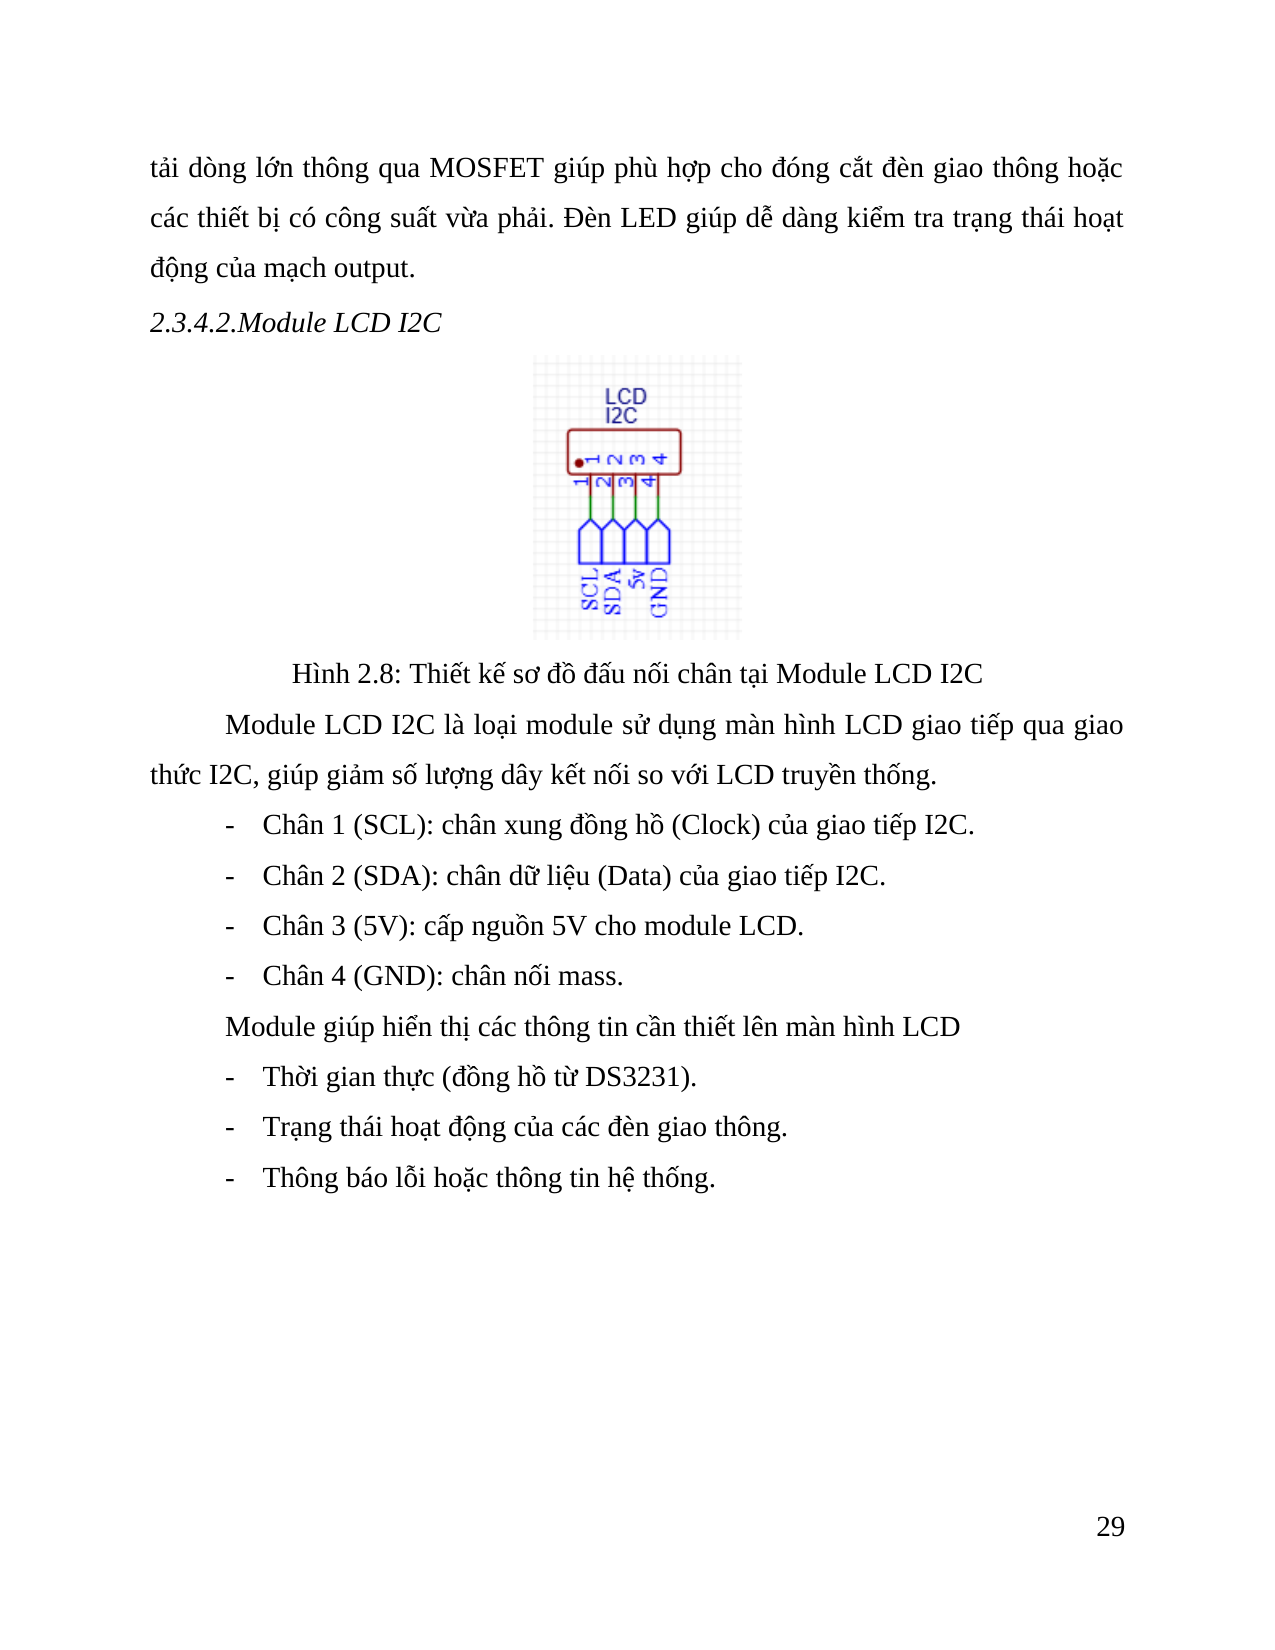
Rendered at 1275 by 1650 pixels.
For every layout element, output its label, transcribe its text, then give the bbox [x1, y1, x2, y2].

text Module LCD I2C là loại module sử dụng màn hình LCD giao tiếp qua giao thức I2C, giúp giảm số lượng dây kết nối so với LCD truyền thống. [150, 707, 1125, 791]
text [150, 150, 1125, 284]
list Thời gian thực (đồng hồ từ DS3231). [225, 1059, 1125, 1093]
list Trạng thái hoạt động của các đèn giao thông. [225, 1109, 1125, 1143]
list Chân 4 (GND): chân nối mass. [225, 958, 1125, 992]
picture [532, 355, 743, 640]
subtitle 2.3.4.2.Module LCD I2C [150, 305, 1125, 339]
text Hình 2.8: Thiết kế sơ đồ đấu nối chân tại Module LCD I2C [150, 657, 1125, 690]
list Chân 2 (SDA): chân dữ liệu (Data) của giao tiếp I2C. [225, 858, 1125, 891]
list Thông báo lỗi hoặc thông tin hệ thống. [225, 1160, 1125, 1193]
list Chân 3 (5V): cấp nguồn 5V cho module LCD. [225, 908, 1125, 942]
text Module giúp hiển thị các thông tin cần thiết lên màn hình LCD [150, 1009, 1125, 1042]
list Chân 1 (SCL): chân xung đồng hồ (Clock) của giao tiếp I2C. [225, 807, 1125, 841]
